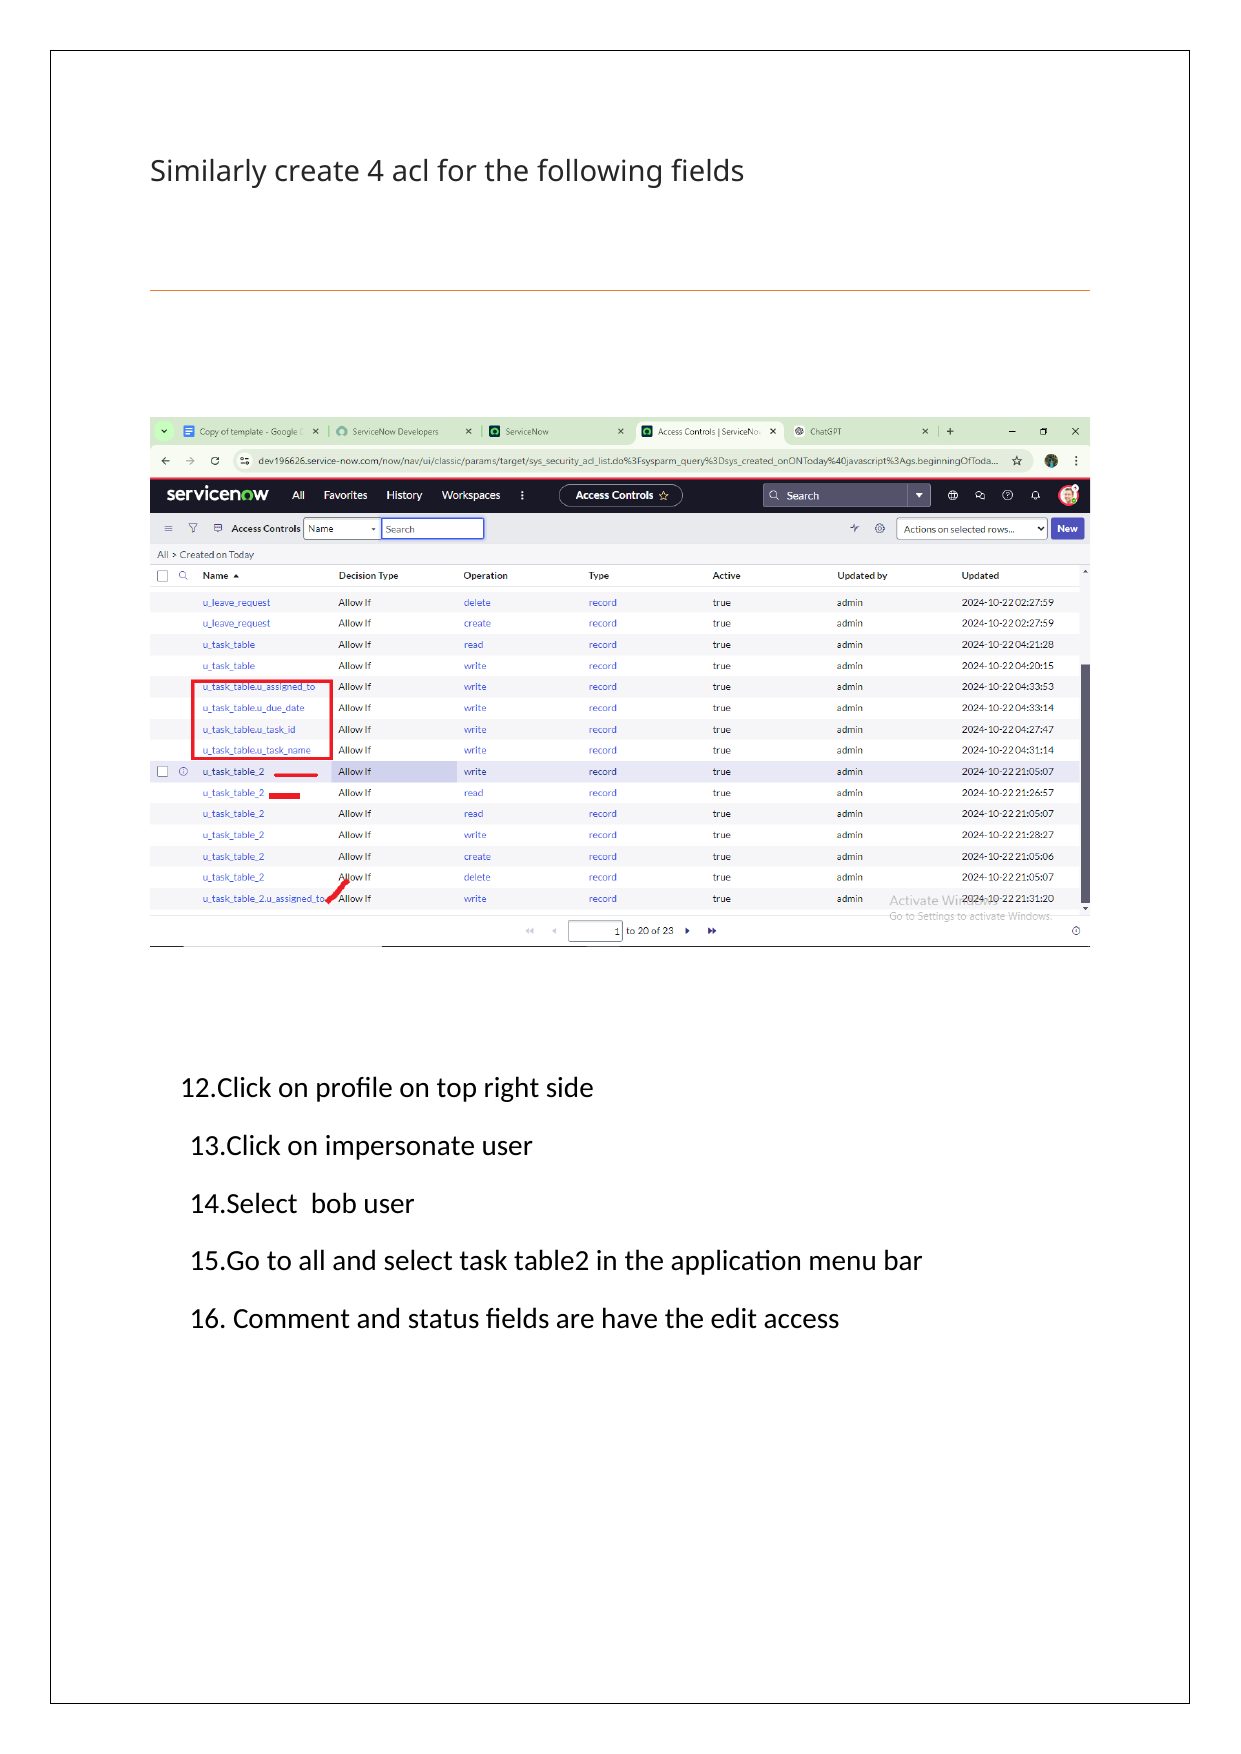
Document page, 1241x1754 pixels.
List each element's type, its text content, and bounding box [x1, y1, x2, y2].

text 12.Click on profile on top right side [150, 1069, 1090, 1105]
text 14.Select bob user [150, 1185, 1090, 1220]
picture [150, 417, 1091, 947]
text 16. Comment and status fields are have the edit access [150, 1300, 1090, 1336]
text 15.Go to all and select task table2 in the application menu bar [150, 1242, 1090, 1278]
subtitle Similarly create 4 acl for the following fields [150, 150, 1090, 290]
text 13.Click on impersonate user [150, 1127, 1090, 1163]
